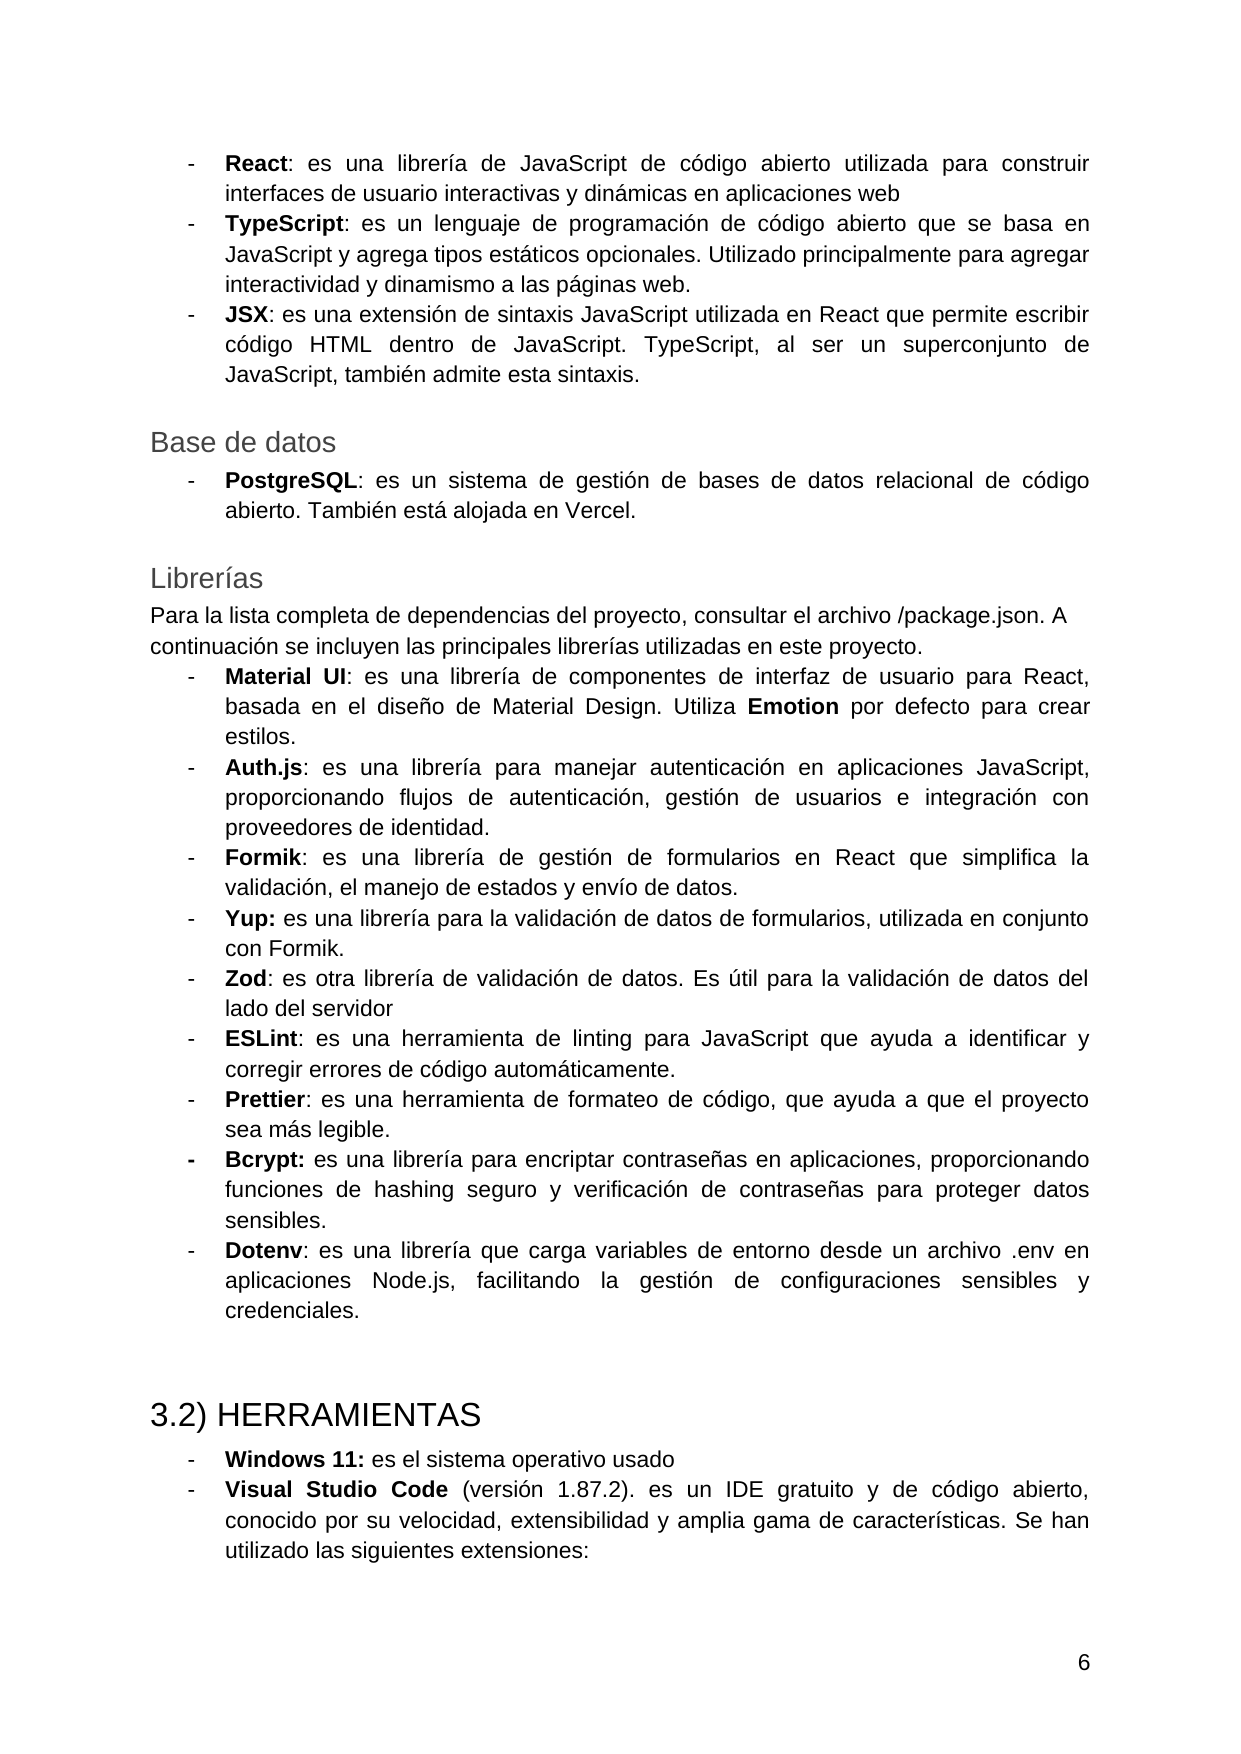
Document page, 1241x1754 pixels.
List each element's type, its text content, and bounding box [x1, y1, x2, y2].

list Formik: es una librería de gestión de formularios en React que simplifica la validación, el manejo de estados y envío de datos. [187, 844, 1090, 901]
list Zod: es otra librería de validación de datos. Es útil para la validación de datos del lado del servidor [187, 965, 1090, 1022]
list Visual Studio Code (versión 1.87.2). es un IDE gratuito y de código abierto, conocido por su velocidad, extensibilidad y amplia gama de características. Se han utilizado las siguientes extensiones: [187, 1476, 1090, 1563]
list React: es una librería de JavaScript de código abierto utilizada para construir interfaces de usuario interactivas y dinámicas en aplicaciones web [187, 150, 1090, 207]
list Prettier: es una herramienta de formateo de código, que ayuda a que el proyecto sea más legible. [187, 1086, 1090, 1142]
list Material UI: es una librería de componentes de interfaz de usuario para React, basada en el diseño de Material Design. Utiliza Emotion por defecto para crear estilos. [187, 663, 1090, 750]
list Bcrypt: es una librería para encriptar contraseñas en aplicaciones, proporcionando funciones de hashing seguro y verificación de contraseñas para proteger datos sensibles. [187, 1146, 1090, 1233]
subtitle 3.2) HERRAMIENTAS [150, 1395, 1090, 1434]
list ESLint: es una herramienta de linting para JavaScript que ayuda a identificar y corregir errores de código automáticamente. [187, 1025, 1090, 1082]
list Windows 11: es el sistema operativo usado [187, 1446, 1090, 1472]
list Dotenv: es una librería que carga variables de entorno desde un archivo .env en aplicaciones Node.js, facilitando la gestión de configuraciones sensibles y credenciales. [187, 1237, 1090, 1324]
list TypeScript: es un lenguaje de programación de código abierto que se basa en JavaScript y agrega tipos estáticos opcionales. Utilizado principalmente para agregar interactividad y dinamismo a las páginas web. [187, 210, 1090, 297]
subtitle Librerías [150, 561, 1090, 594]
list JSX: es una extensión de sintaxis JavaScript utilizada en React que permite escribir código HTML dentro de JavaScript. TypeScript, al ser un superconjunto de JavaScript, también admite esta sintaxis. [187, 301, 1090, 388]
list Yup: es una librería para la validación de datos de formularios, utilizada en conjunto con Formik. [187, 904, 1090, 961]
list PostgreSQL: es un sistema de gestión de bases de datos relacional de código abierto. También está alojada en Vercel. [187, 467, 1090, 523]
list Auth.js: es una librería para manejar autenticación en aplicaciones JavaScript, proporcionando flujos de autenticación, gestión de usuarios e integración con proveedores de identidad. [187, 753, 1090, 840]
subtitle Base de datos [150, 425, 1090, 458]
text Para la lista completa de dependencias del proyecto, consultar el archivo /package.json. A continuación se incluyen las principales librerías utilizadas en este proyecto. [150, 602, 1090, 659]
